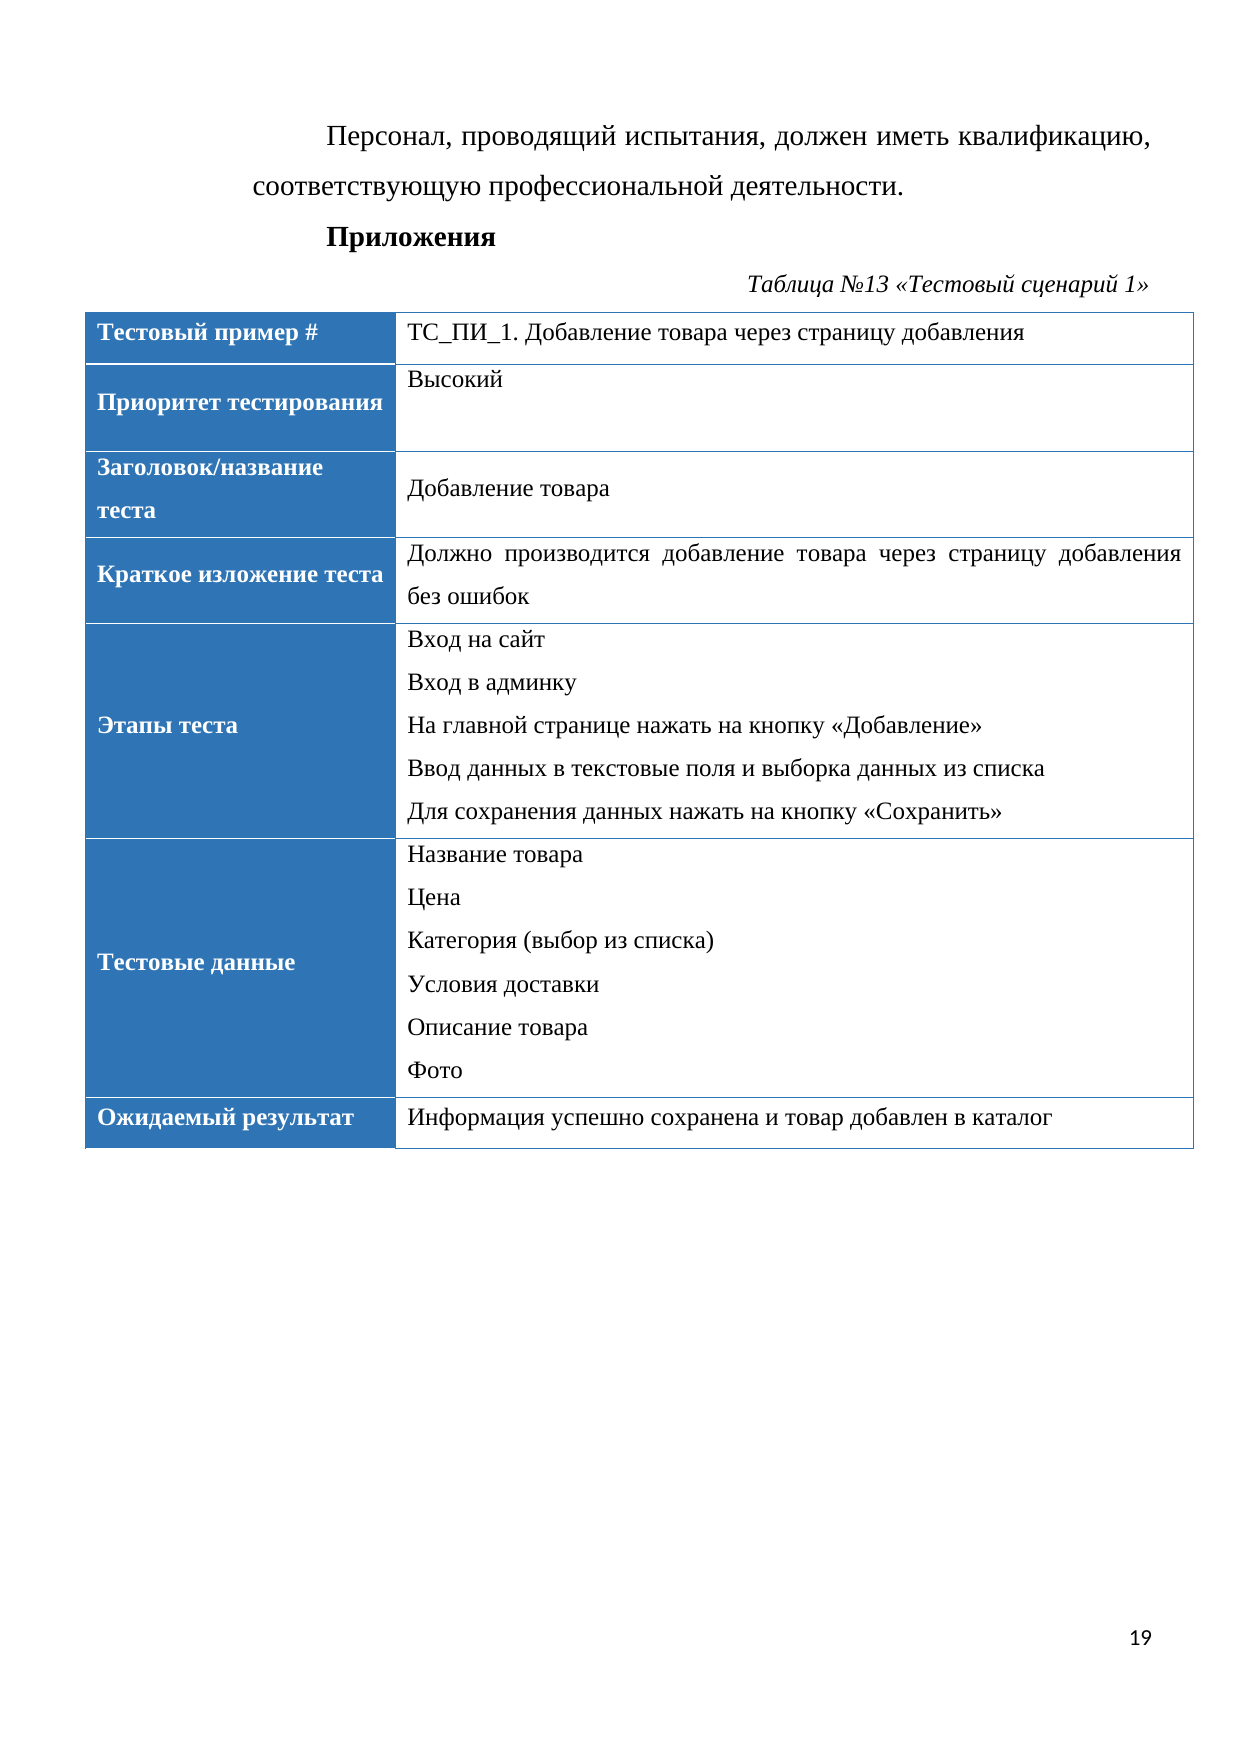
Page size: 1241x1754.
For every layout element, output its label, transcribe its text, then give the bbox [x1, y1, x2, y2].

table_cell Название товара Цена Категория (выбор из списка) Условия доставки Описание товара Фото [396, 839, 1193, 1097]
table_header ТС_ПИ_1. Добавление товара через страницу добавления [396, 313, 1193, 363]
table_cell Тестовые данные [86, 839, 395, 1097]
table_cell Вход на сайт Вход в админку На главной странице нажать на кнопку «Добавление» Ввод данных в текстовые поля и выборка данных из списка Для сохранения данных нажать на кнопку «Сохранить» [396, 624, 1193, 838]
table_cell Заголовок/название теста [86, 452, 395, 537]
text Приложения [252, 219, 1152, 252]
table_cell Краткое изложение теста [86, 538, 395, 623]
table_cell Ожидаемый результат [86, 1098, 395, 1148]
text Таблица №13 «Тестовый сценарий 1» [252, 269, 1152, 298]
table_cell Высокий [396, 365, 1193, 451]
text Персонал, проводящий испытания, должен иметь квалификацию, соответствующую профессиональной деятельности. [252, 118, 1152, 202]
table_cell Этапы теста [86, 624, 395, 838]
table_cell Добавление товара [396, 452, 1193, 537]
table_header Тестовый пример # [86, 313, 395, 363]
table_cell Информация успешно сохранена и товар добавлен в каталог [396, 1098, 1193, 1148]
table_cell Должно производится добавление товара через страницу добавления без ошибок [396, 538, 1193, 623]
table_cell Приоритет тестирования [86, 365, 395, 451]
